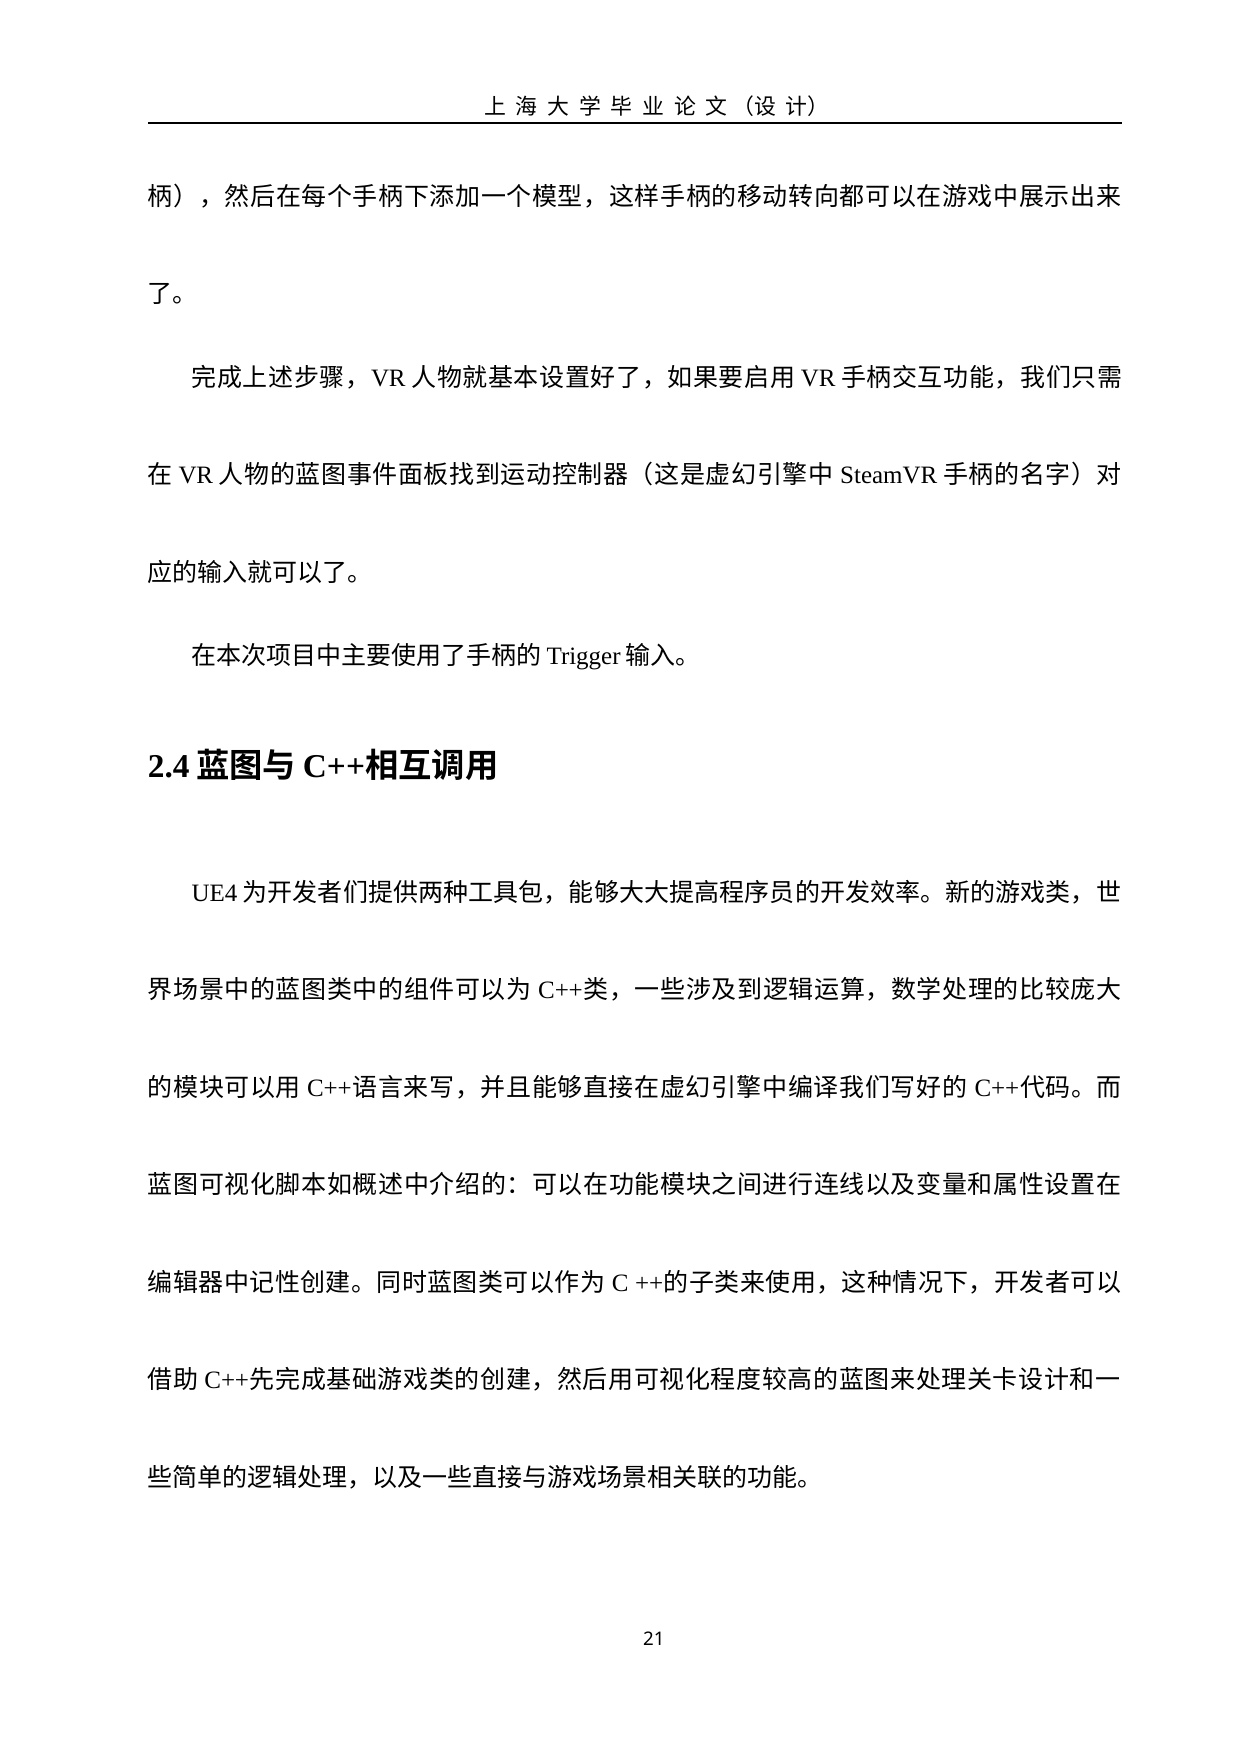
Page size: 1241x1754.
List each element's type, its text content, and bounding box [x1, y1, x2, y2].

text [148, 162, 1122, 324]
subtitle 2.4蓝图与C++相互调用 [148, 731, 1122, 796]
text 完成上述步骤，VR人物就基本设置好了，如果要启用VR手柄交互功能，我们只需在VR人物的蓝图事件面板找到运动控制器（这是虚幻引擎中SteamVR手柄的名字）对应的输入就可以了。 [148, 343, 1122, 603]
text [148, 858, 1122, 1508]
text 在本次项目中主要使用了手柄的Trigger输入。 [148, 621, 1122, 686]
